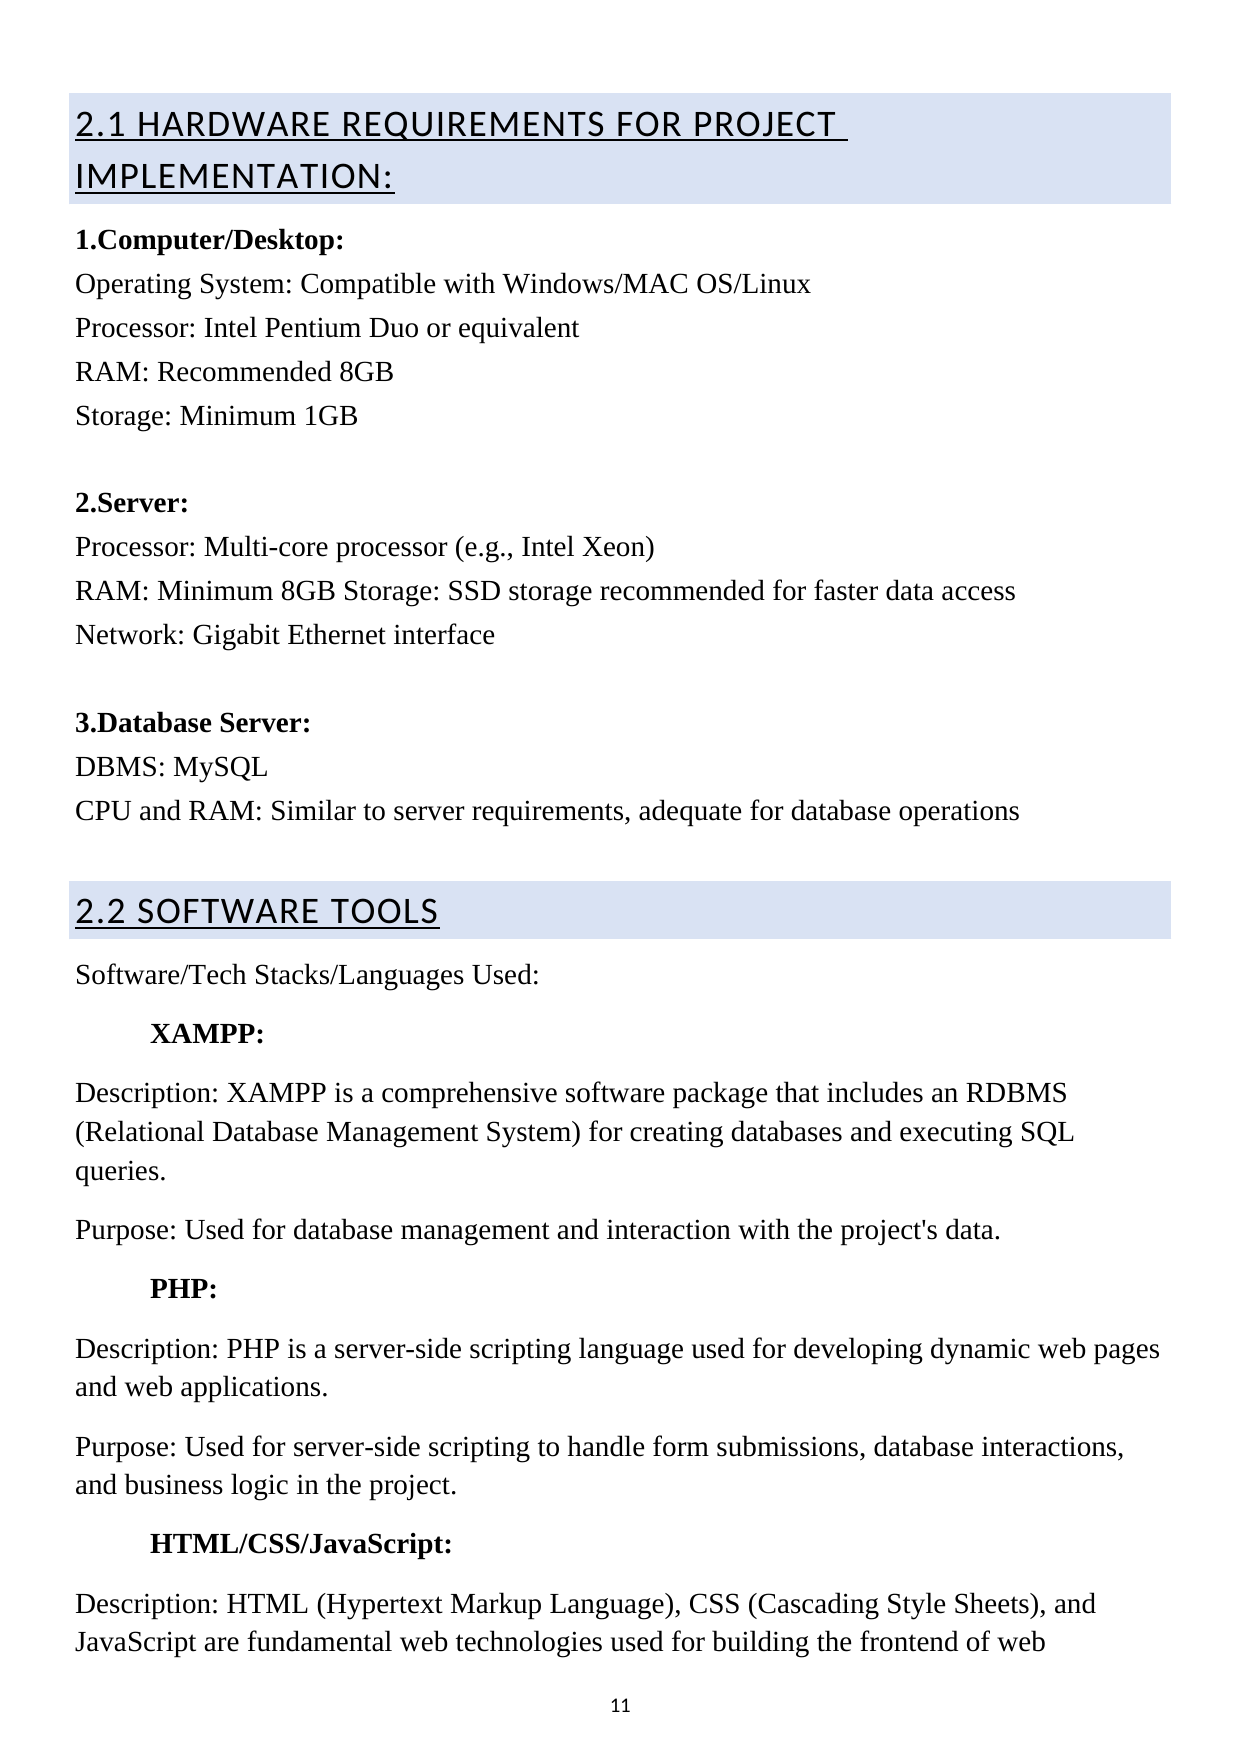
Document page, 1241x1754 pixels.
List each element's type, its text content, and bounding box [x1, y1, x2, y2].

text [75, 1586, 1165, 1658]
text 1.Computer/Desktop: [75, 222, 1165, 255]
text Description: PHP is a server-side scripting language used for developing dynamic web pages and web applications. [75, 1331, 1165, 1403]
list XAMPP: [112, 1016, 1165, 1050]
text RAM: Minimum 8GB Storage: SSD storage recommended for faster data access [75, 573, 1165, 607]
text DBMS: MySQL [75, 749, 1165, 783]
list HTML/CSS/JavaScript: [112, 1527, 1165, 1560]
text 3.Database Server: [75, 705, 1165, 739]
text RAM: Recommended 8GB [75, 354, 1165, 387]
text Storage: Minimum 1GB [75, 398, 1165, 431]
text Processor: Multi-core processor (e.g., Intel Xeon) [75, 529, 1165, 563]
subtitle 2.1 Hardware Requirements for Project Implementation: [75, 100, 1165, 198]
text Software/Tech Stacks/Languages Used: [75, 957, 1165, 990]
text Operating System: Compatible with Windows/MAC OS/Linux [75, 266, 1165, 299]
text CPU and RAM: Similar to server requirements, adequate for database operations [75, 793, 1165, 827]
text Purpose: Used for server-side scripting to handle form submissions, database interactions, and business logic in the project. [75, 1429, 1165, 1501]
text Purpose: Used for database management and interaction with the project's data. [75, 1212, 1165, 1246]
text Processor: Intel Pentium Duo or equivalent [75, 310, 1165, 343]
text Description: XAMPP is a comprehensive software package that includes an RDBMS (Relational Database Management System) for creating databases and executing SQL queries. [75, 1076, 1165, 1186]
text Network: Gigabit Ethernet interface [75, 617, 1165, 651]
list PHP: [112, 1271, 1165, 1305]
text 2.Server: [75, 486, 1165, 519]
subtitle 2.2 Software Tools [75, 888, 1165, 933]
